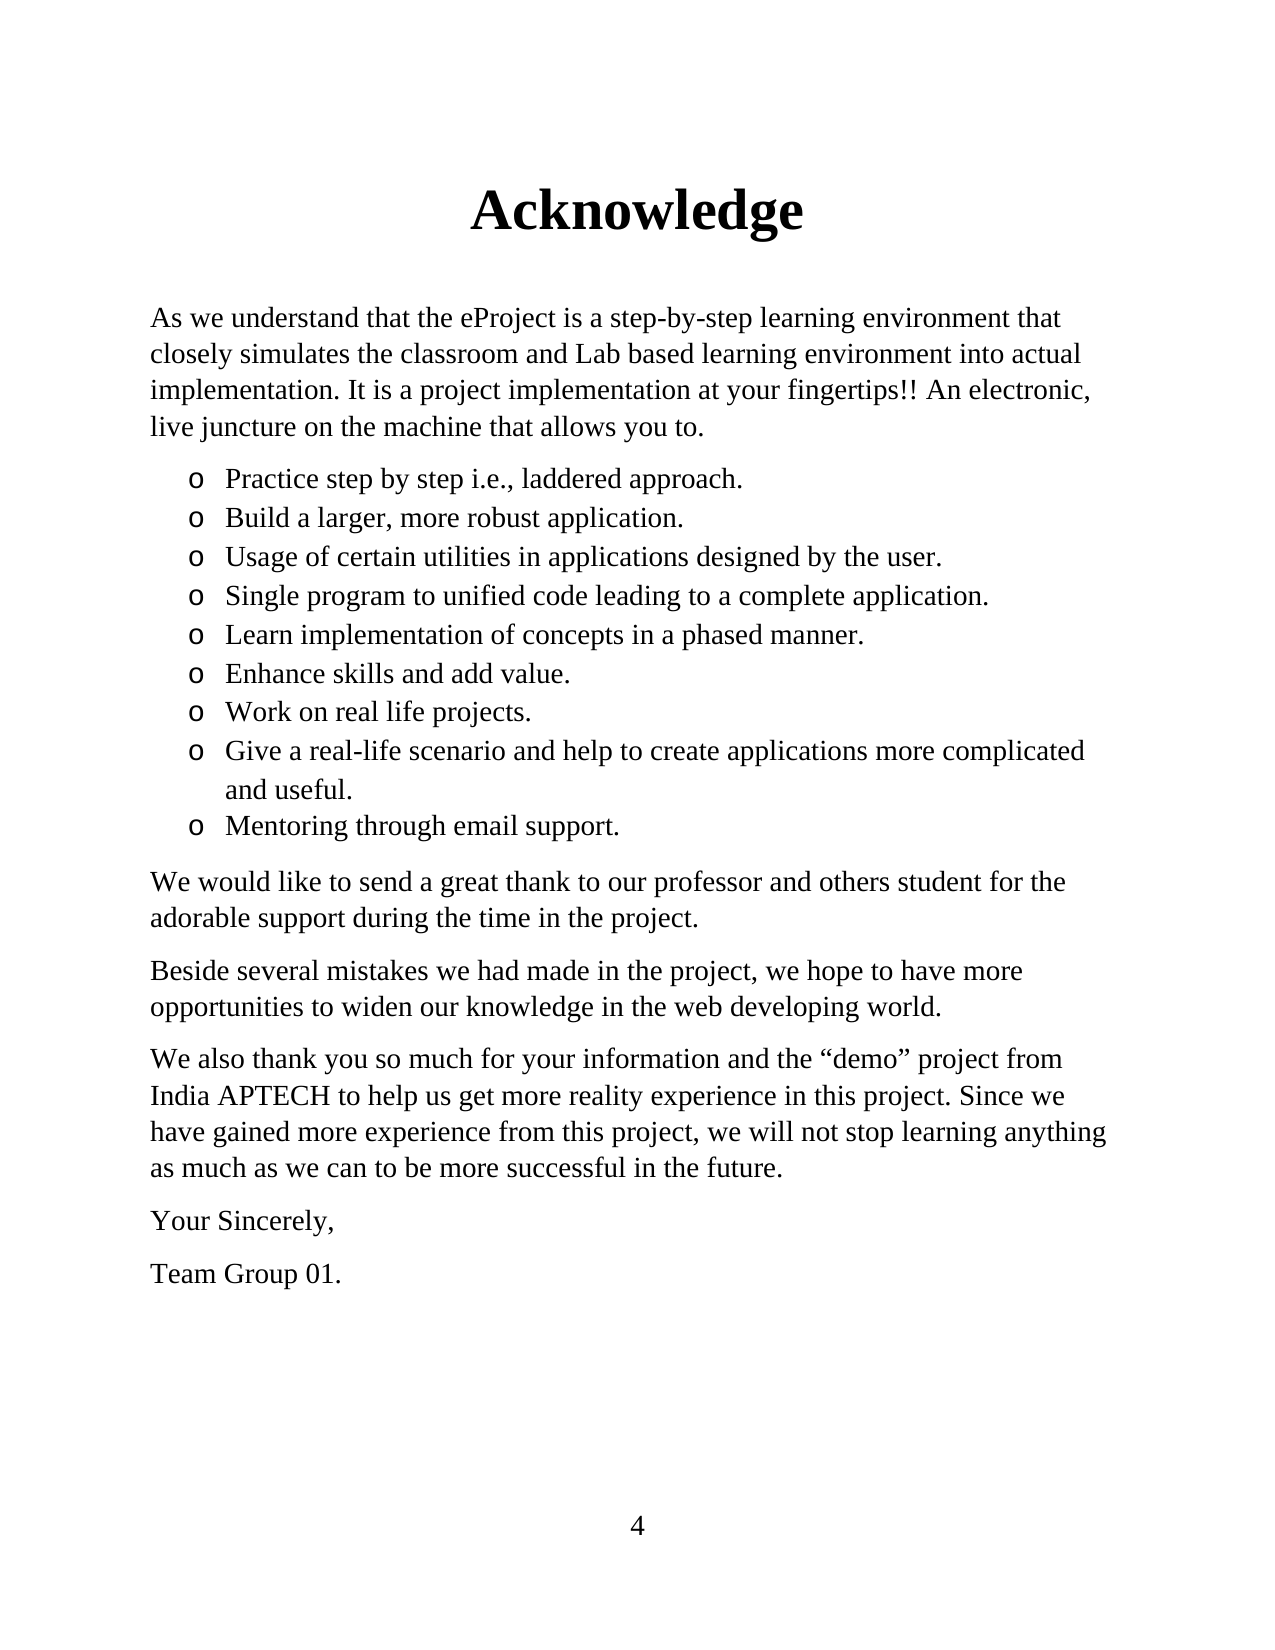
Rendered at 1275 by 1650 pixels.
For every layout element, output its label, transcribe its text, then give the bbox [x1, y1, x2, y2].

list Build a larger, more robust application. [187, 500, 1125, 536]
text We also thank you so much for your information and the “demo” project from India APTECH to help us get more reality experience in this project. Since we have gained more experience from this project, we will not stop learning anything as much as we can to be more successful in the future. [150, 1042, 1125, 1184]
list Practice step by step i.e., laddered approach. [187, 461, 1125, 497]
text Your Sincerely, [150, 1203, 1125, 1236]
list Usage of certain utilities in applications designed by the user. [187, 539, 1125, 575]
list Single program to unified code leading to a complete application. [187, 578, 1125, 614]
list Mentoring through email support. [187, 808, 1125, 844]
list Work on real life projects. [187, 694, 1125, 731]
list Give a real-life scenario and help to create applications more complicated and useful. [187, 733, 1125, 806]
text Team Group 01. [150, 1256, 1125, 1289]
list Enhance skills and add value. [187, 656, 1125, 692]
list Learn implementation of concepts in a phased manner. [187, 617, 1125, 653]
text As we understand that the eProject is a step-by-step learning environment that closely simulates the classroom and Lab based learning environment into actual implementation. It is a project implementation at your fingertips!! An electronic, live juncture on the machine that allows you to. [150, 300, 1125, 442]
text Beside several mistakes we had made in the project, we hope to have more opportunities to widen our knowledge in the web developing world. [150, 953, 1125, 1022]
text We would like to send a great thank to our professor and others student for the adorable support during the time in the project. [150, 864, 1125, 933]
subtitle Acknowledge [150, 175, 1125, 242]
